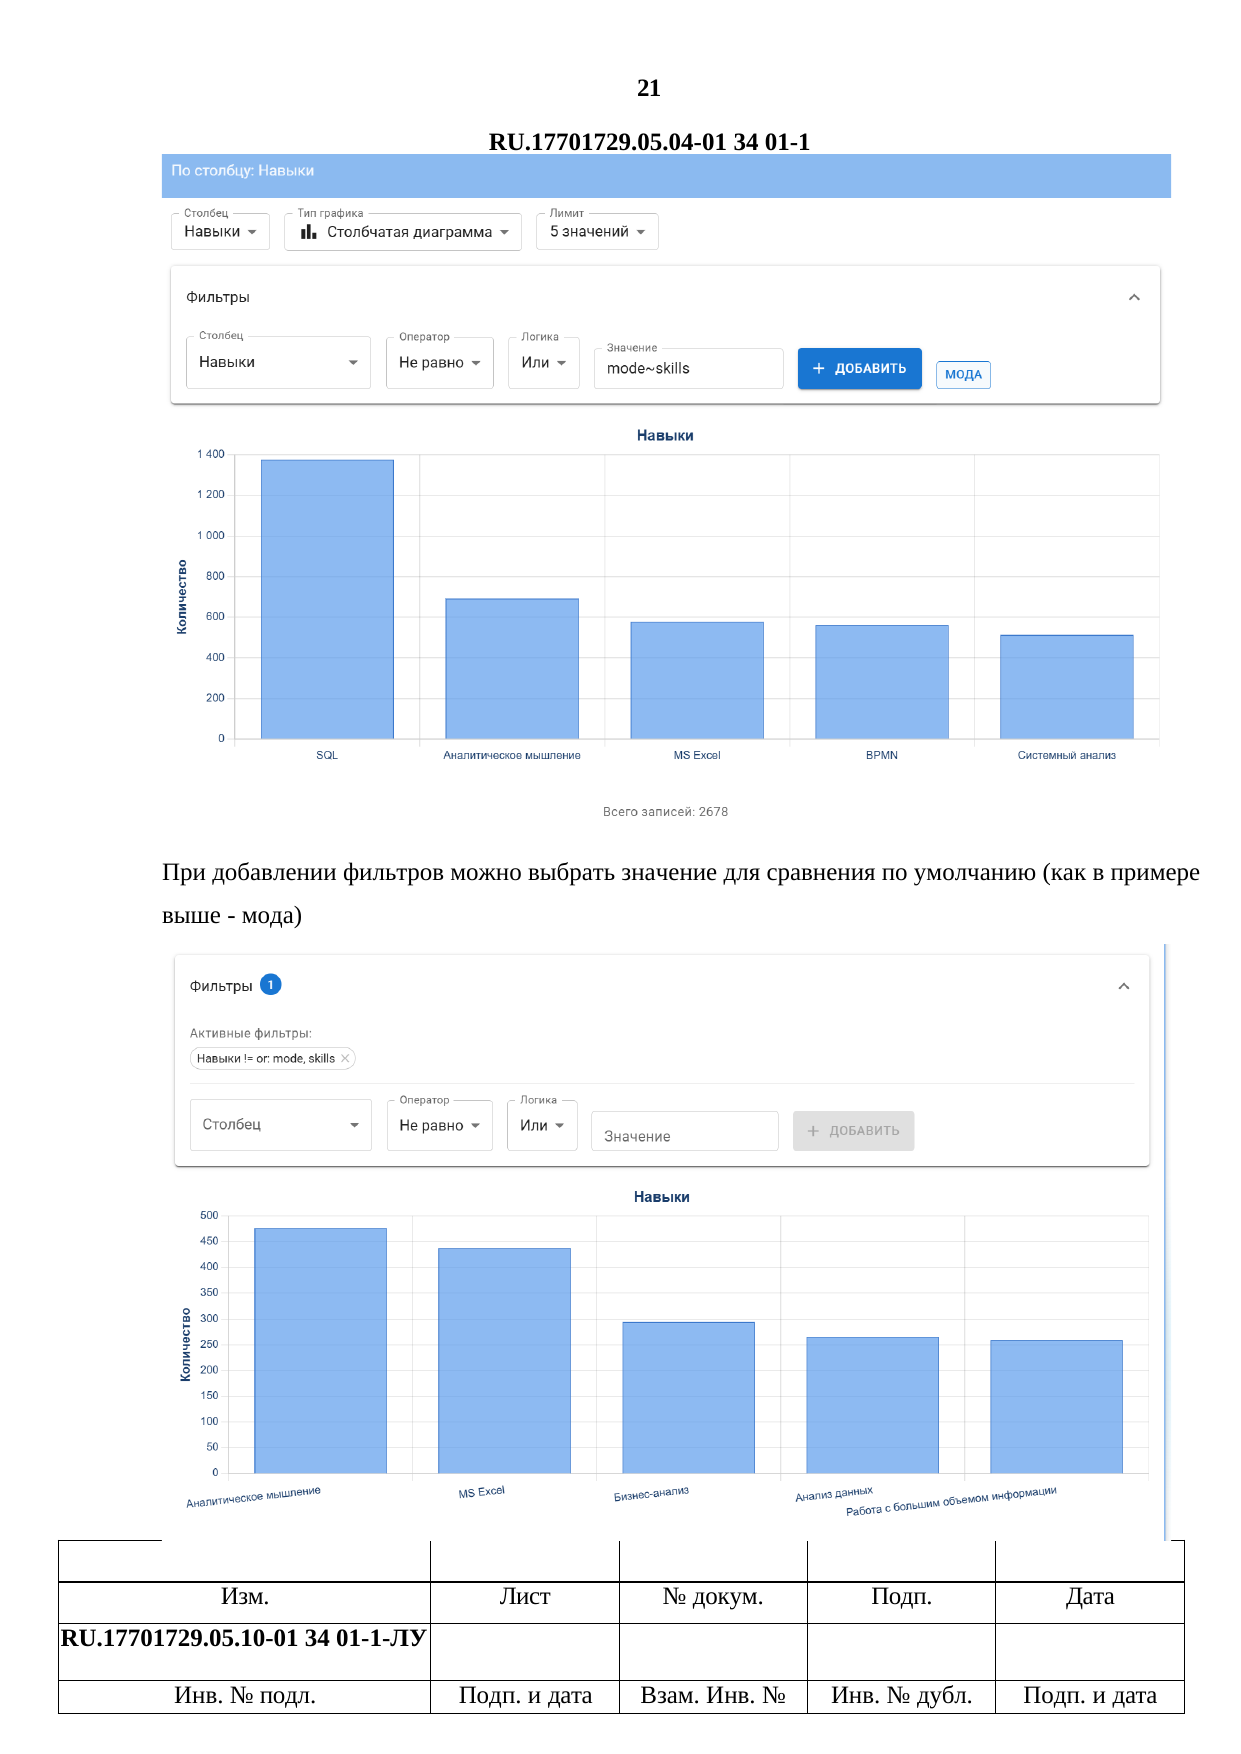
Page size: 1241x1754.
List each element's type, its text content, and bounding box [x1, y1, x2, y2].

picture [161, 944, 1172, 1541]
picture [161, 154, 1172, 843]
